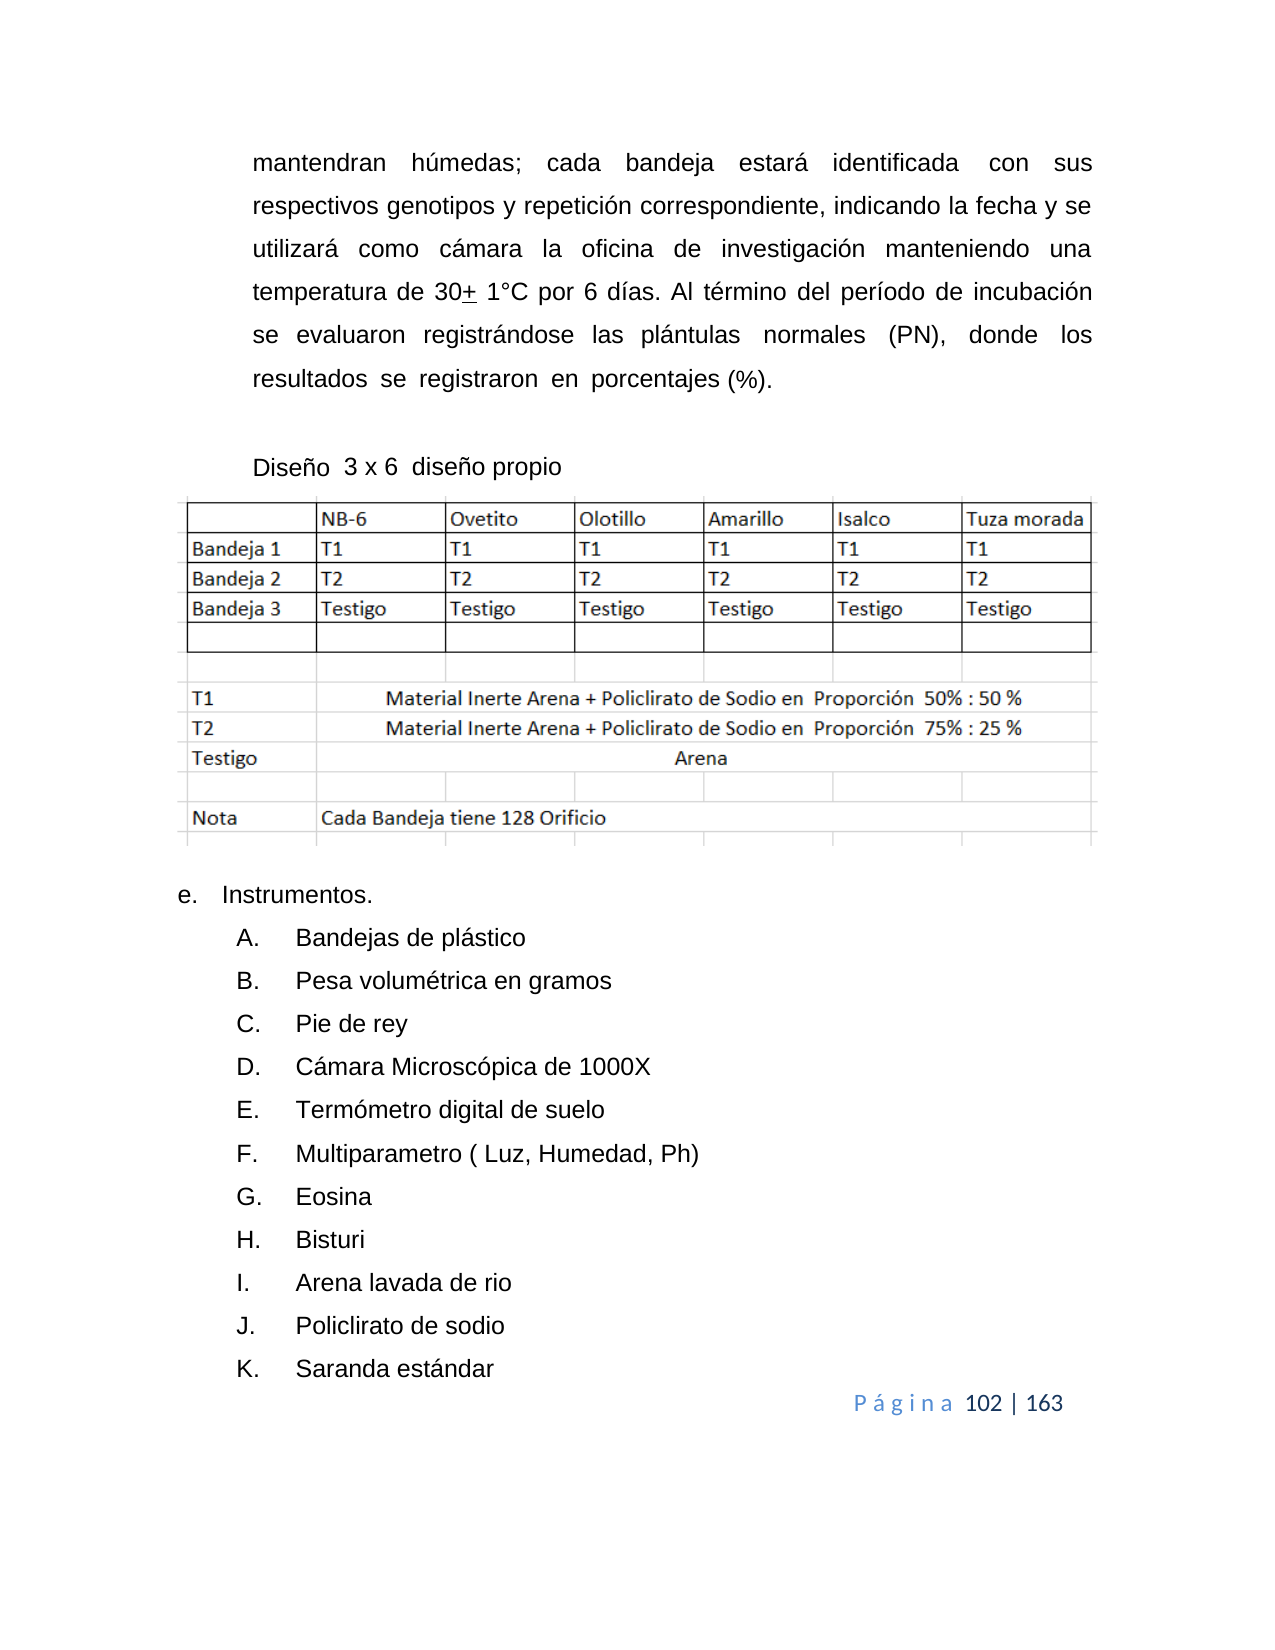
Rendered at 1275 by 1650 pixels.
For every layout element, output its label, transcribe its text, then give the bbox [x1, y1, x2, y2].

list Termómetro digital de suelo [236, 1096, 1098, 1124]
list Instrumentos. [177, 880, 1098, 909]
list Policlirato de sodio [236, 1311, 1098, 1340]
list Bandejas de plástico [236, 923, 1098, 952]
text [252, 148, 1093, 394]
picture [177, 496, 1098, 846]
list Eosina [236, 1182, 1098, 1211]
list Cámara Microscópica de 1000X [236, 1052, 1098, 1081]
list Pie de rey [236, 1009, 1098, 1038]
text Diseño 3 x 6 diseño propio [252, 452, 1093, 482]
list Arena lavada de rio [236, 1268, 1098, 1297]
list Bisturi [236, 1225, 1098, 1254]
list Pesa volumétrica en gramos [236, 966, 1098, 995]
list Multiparametro ( Luz, Humedad, Ph) [236, 1139, 1098, 1167]
list Saranda estándar [236, 1354, 1098, 1383]
